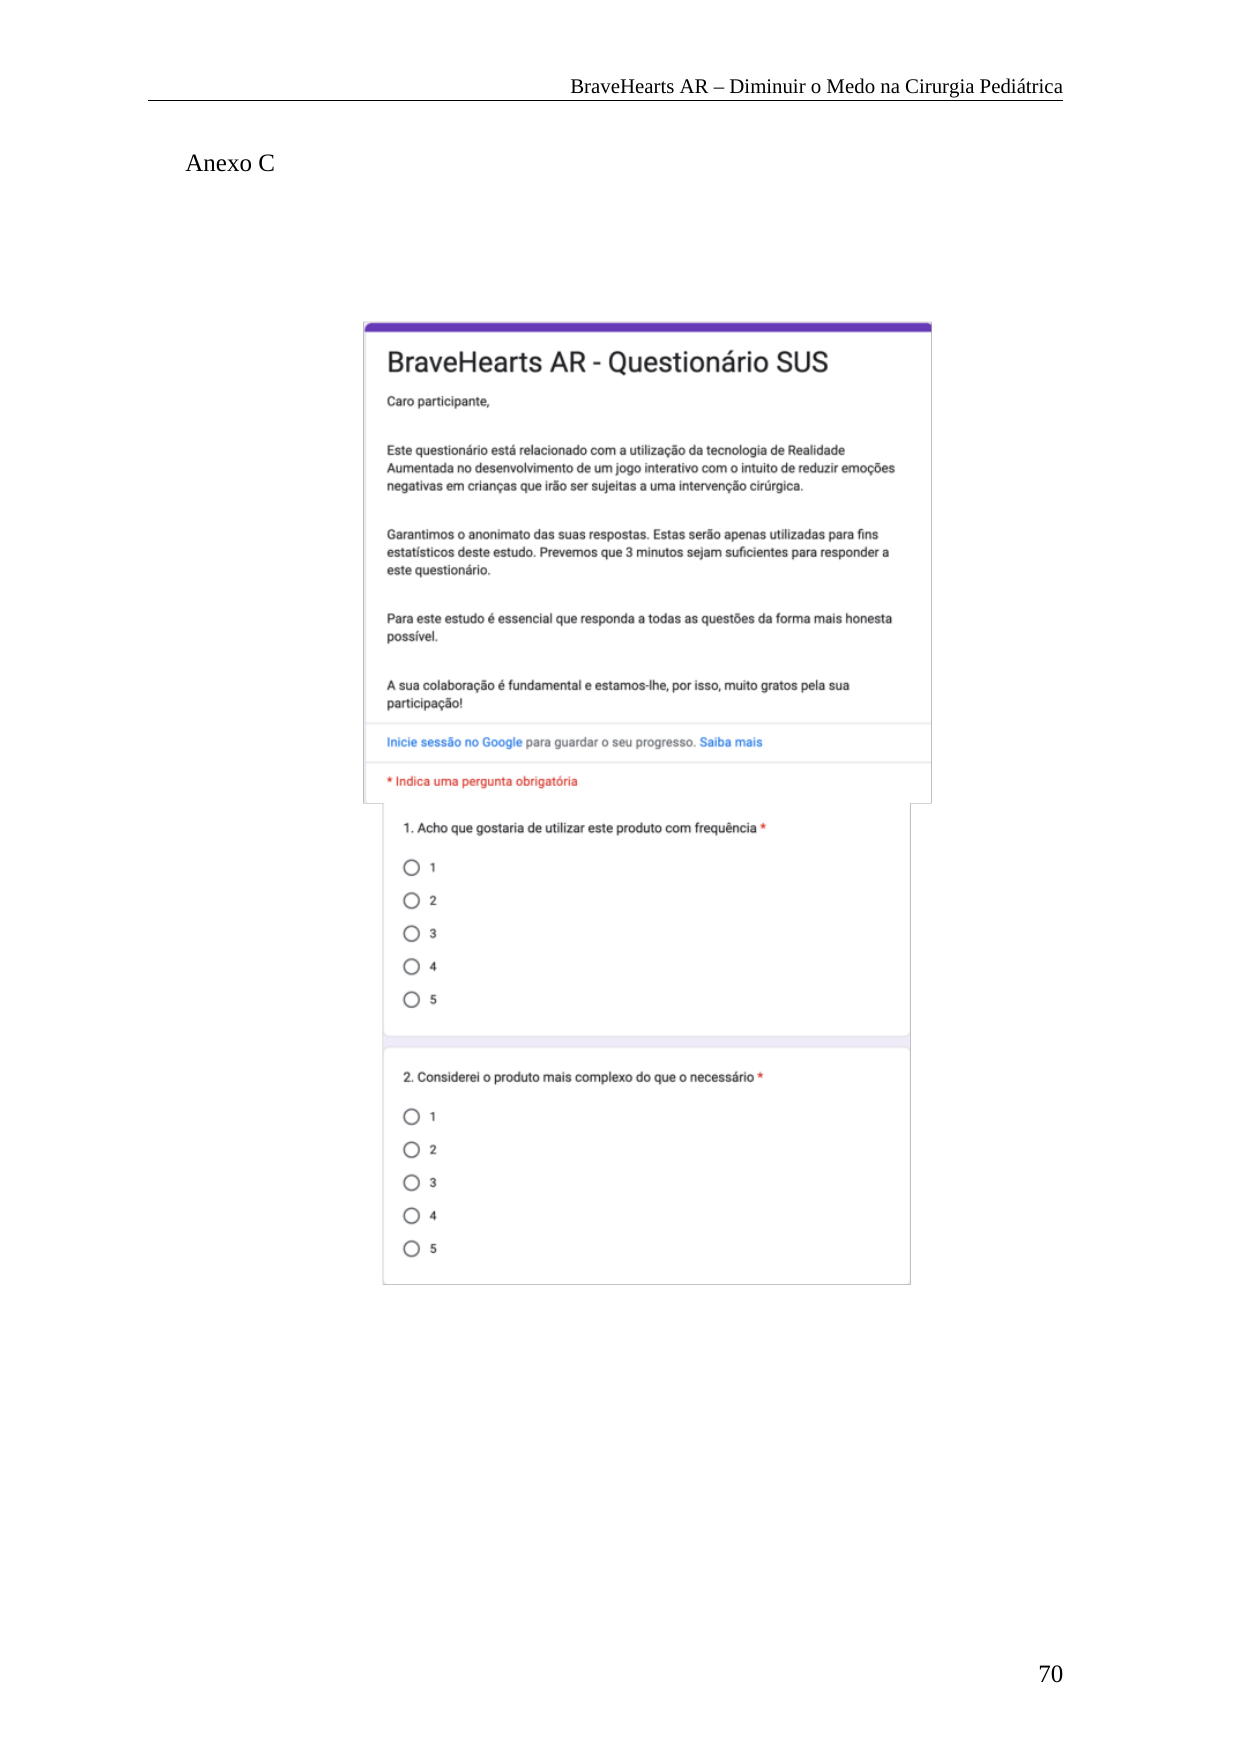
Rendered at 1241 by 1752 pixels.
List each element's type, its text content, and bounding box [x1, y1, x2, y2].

text Anexo C [148, 148, 1063, 176]
